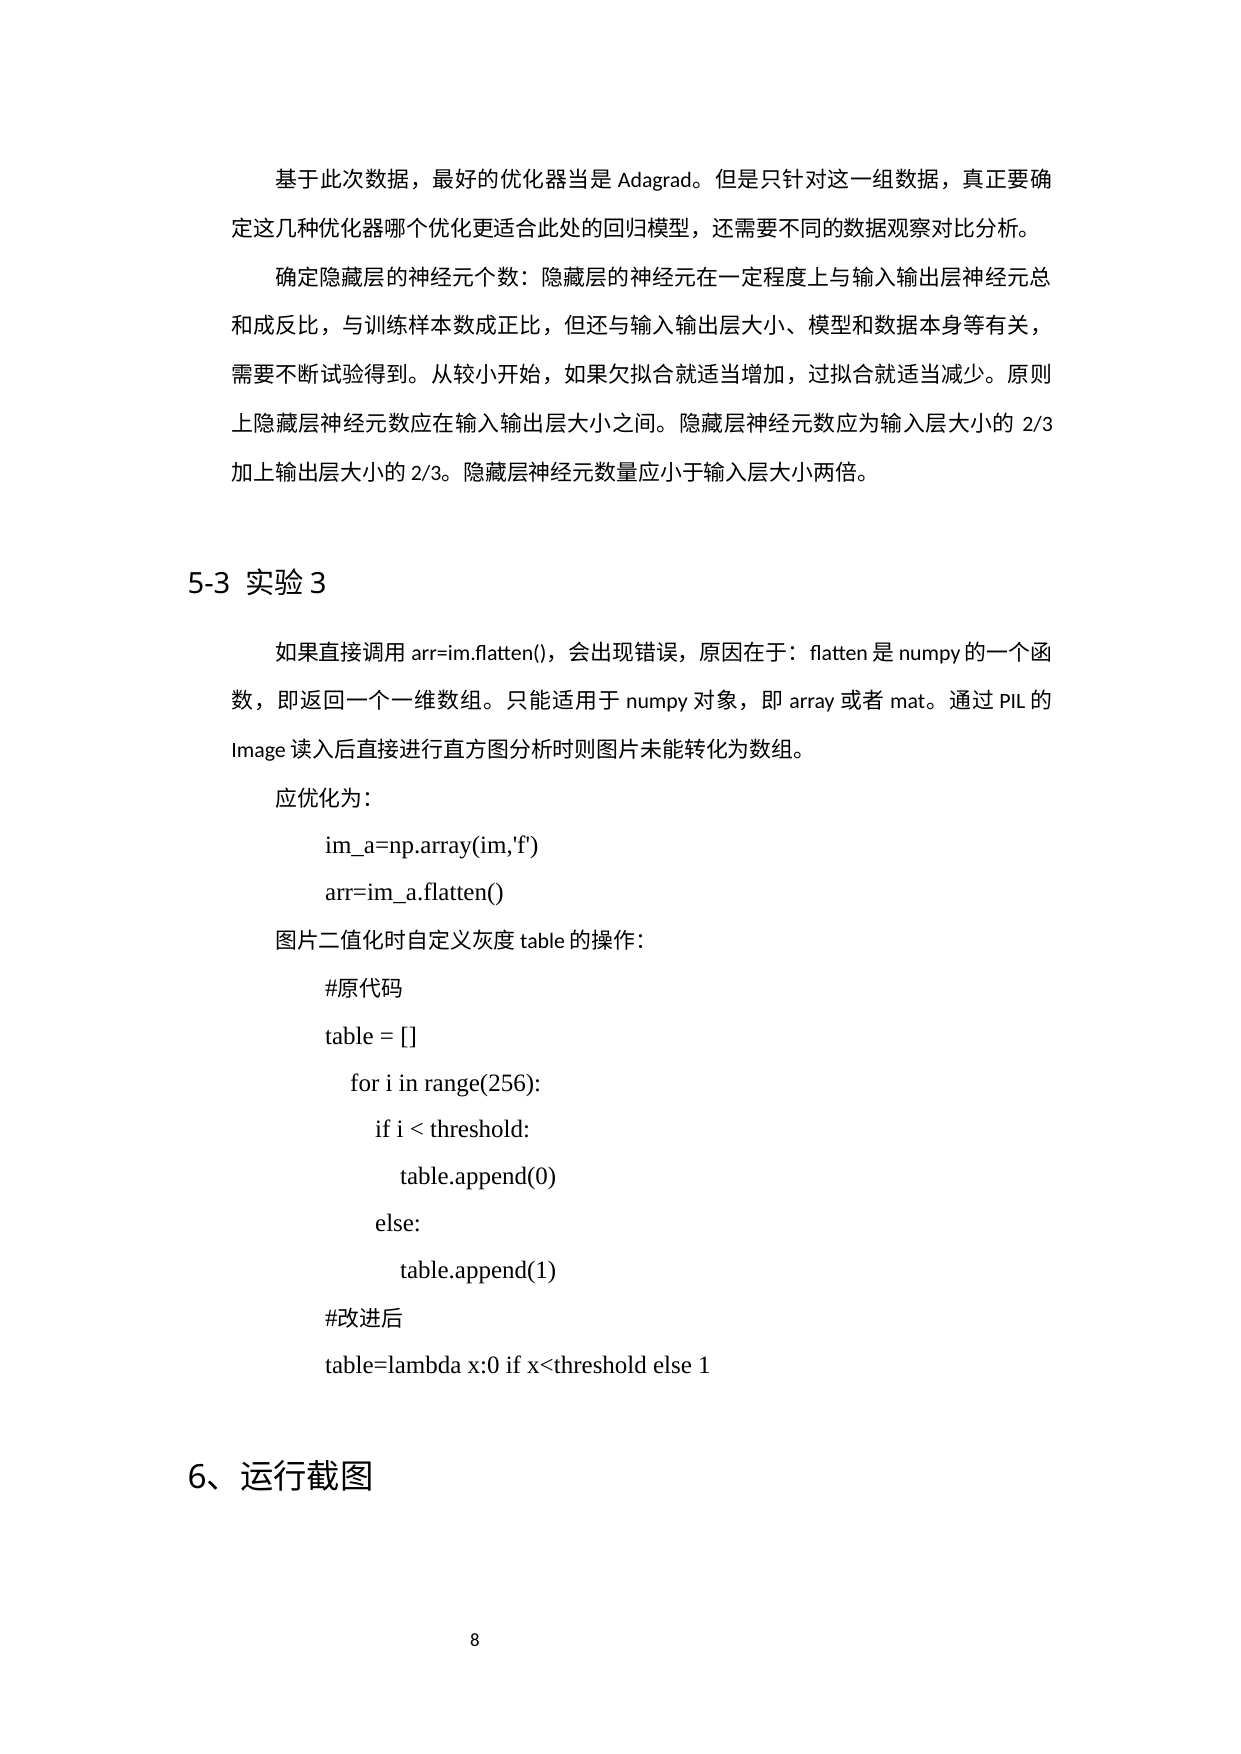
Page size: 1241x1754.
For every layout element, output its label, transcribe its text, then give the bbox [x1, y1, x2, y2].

text for i in range(256): [187, 1066, 1053, 1098]
text 确定隐藏层的神经元个数：隐藏层的神经元在一定程度上与输入输出层神经元总和成反比，与训练样本数成正比，但还与输入输出层大小、模型和数据本身等有关，需要不断试验得到。从较小开始，如果欠拟合就适当增加，过拟合就适当减少。原则上隐藏层神经元数应在输入输出层大小之间。隐藏层神经元数应为输入层大小的2/3加上输出层大小的2/3。隐藏层神经元数量应小于输入层大小两倍。 [231, 259, 1053, 487]
text 应优化为： [231, 780, 1053, 813]
text #原代码 [187, 971, 1053, 1003]
text 5-3 实验3 [187, 548, 1053, 613]
text arr=im_a.flatten() [187, 875, 1053, 908]
text table.append(0) [187, 1159, 1053, 1192]
text 基于此次数据，最好的优化器当是Adagrad。但是只针对这一组数据，真正要确定这几种优化器哪个优化更适合此处的回归模型，还需要不同的数据观察对比分析。 [231, 162, 1053, 243]
text #改进后 [187, 1300, 1053, 1333]
text table.append(1) [187, 1253, 1053, 1286]
text else: [187, 1206, 1053, 1239]
list 6、运行截图 [187, 1441, 1053, 1506]
text im_a=np.array(im,'f') [187, 828, 1053, 861]
text table = [] [187, 1019, 1053, 1051]
text if i < threshold: [187, 1113, 1053, 1145]
text 图片二值化时自定义灰度table的操作： [231, 922, 1053, 955]
text table=lambda x:0 if x<threshold else 1 [187, 1348, 1053, 1381]
text 如果直接调用arr=im.flatten()，会出现错误，原因在于：flatten是numpy的一个函数，即返回一个一维数组。只能适用于numpy对象，即array或者mat。通过PIL的Image读入后直接进行直方图分析时则图片未能转化为数组。 [231, 634, 1053, 764]
